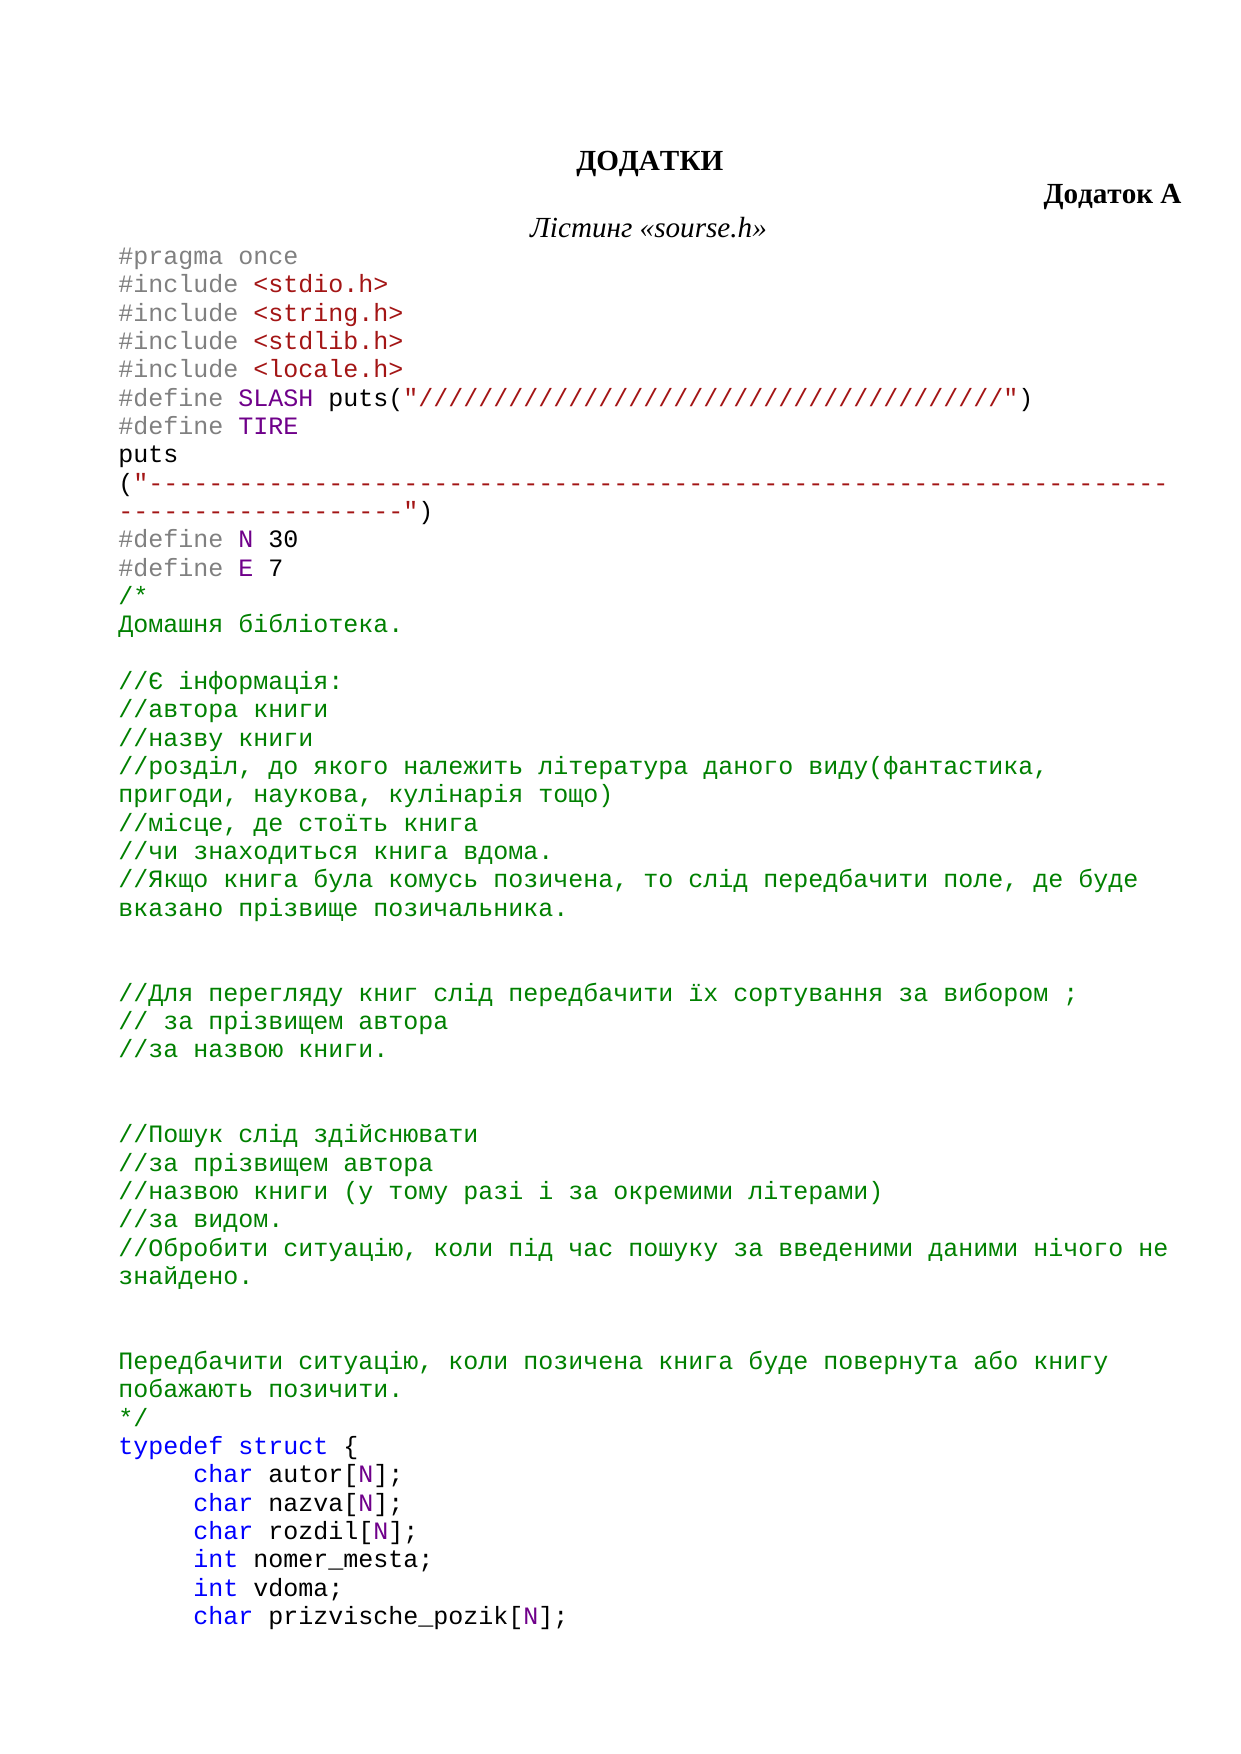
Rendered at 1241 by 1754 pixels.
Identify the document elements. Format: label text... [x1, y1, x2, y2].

text Лістинг «sourse.h» [118, 210, 1181, 244]
text #define TIRE puts("---------------------------------------------------------------------------------------") [118, 414, 1181, 527]
text //за видом. [118, 1207, 1181, 1235]
text //Обробити ситуацію, коли під час пошуку за введеними даними нічого не знайдено. [118, 1235, 1181, 1292]
text //Є інформація: [118, 669, 1181, 697]
text #define N 30 [118, 527, 1181, 555]
text Передбачити ситуацію, коли позичена книга буде повернута або книгу побажають позичити. [118, 1349, 1181, 1405]
text //місце, де стоїть книга [118, 810, 1181, 839]
text //за прізвищем автора [118, 1150, 1181, 1179]
text //назву книги [118, 725, 1181, 754]
text int vdoma; [118, 1575, 1181, 1604]
text //Якщо книга була комусь позичена, то слід передбачити поле, де буде вказано прізвище позичальника. [118, 867, 1181, 924]
text Домашня бібліотека. [118, 612, 1181, 640]
text //за назвою книги. [118, 1037, 1181, 1065]
text char autor[N]; [118, 1462, 1181, 1490]
text */ [118, 1405, 1181, 1434]
text #include <stdio.h> [118, 272, 1181, 300]
text typedef struct { [118, 1434, 1181, 1462]
text #include <string.h> [118, 300, 1181, 329]
text #include <stdlib.h> [118, 329, 1181, 357]
text //Для перегляду книг слід передбачити їх сортування за вибором ; [118, 980, 1181, 1009]
text char prizvische_pozik[N]; [118, 1604, 1181, 1632]
text #define E 7 [118, 555, 1181, 584]
text char rozdil[N]; [118, 1519, 1181, 1547]
text Додаток А [118, 177, 1181, 210]
subtitle ДОДАТКИ [118, 143, 1181, 177]
text char nazva[N]; [118, 1490, 1181, 1519]
text #include <locale.h> [118, 357, 1181, 385]
text //чи знаходиться книга вдома. [118, 839, 1181, 867]
text //автора книги [118, 697, 1181, 725]
text //назвою книги (у тому разі і за окремими літерами) [118, 1179, 1181, 1207]
text /* [118, 584, 1181, 612]
text int nomer_mesta; [118, 1547, 1181, 1575]
text //Пошук слід здійснювати [118, 1122, 1181, 1150]
text #define SLASH puts("///////////////////////////////////////") [118, 385, 1181, 414]
text // за прізвищем автора [118, 1009, 1181, 1037]
text #pragma once [118, 244, 1181, 272]
text //розділ, до якого належить література даного виду(фантастика, пригоди, наукова, кулінарія тощо) [118, 754, 1181, 810]
